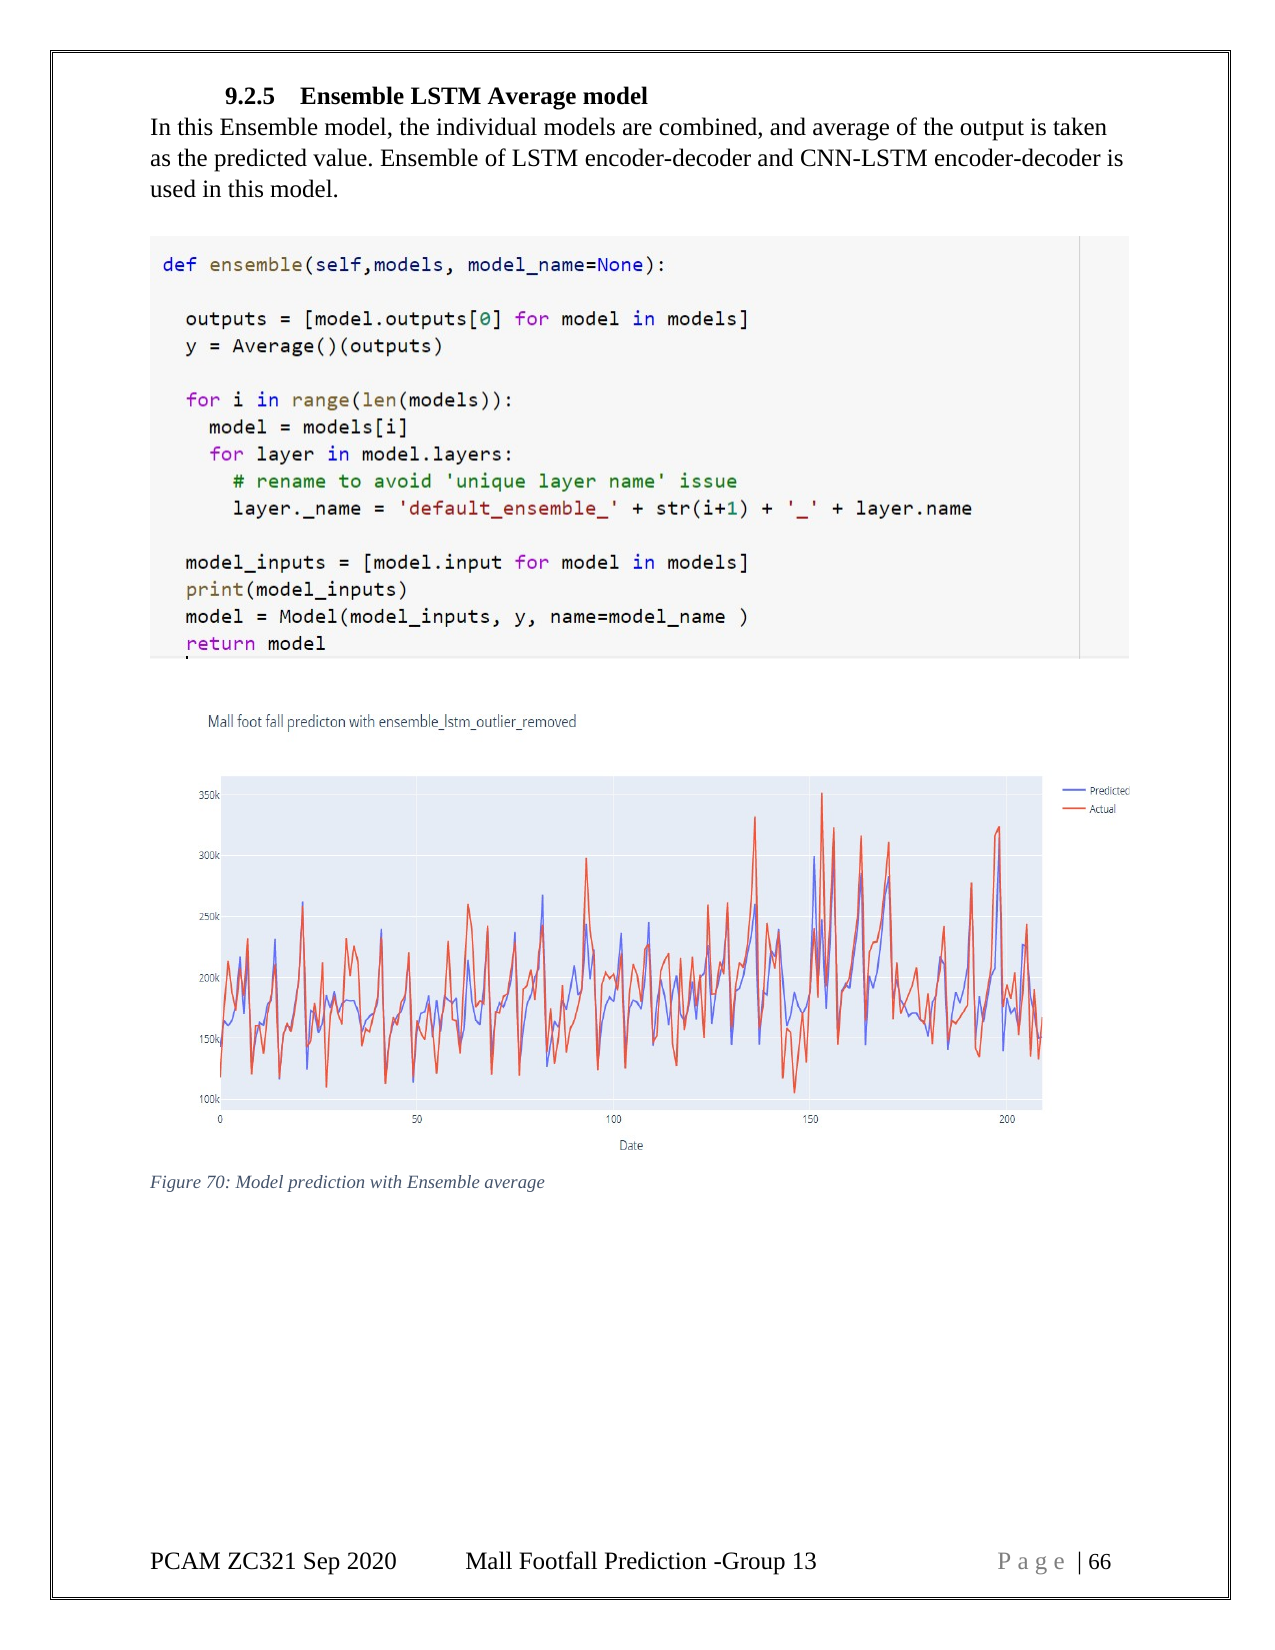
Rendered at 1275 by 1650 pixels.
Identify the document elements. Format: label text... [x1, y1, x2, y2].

text In this Ensemble model, the individual models are combined, and average of the output is taken as the predicted value. Ensemble of LSTM encoder-decoder and CNN-LSTM encoder-decoder is used in this model. [150, 112, 1124, 203]
picture [150, 236, 1129, 659]
picture [198, 714, 1130, 1150]
subtitle Ensemble LSTM Average model [225, 81, 1228, 110]
